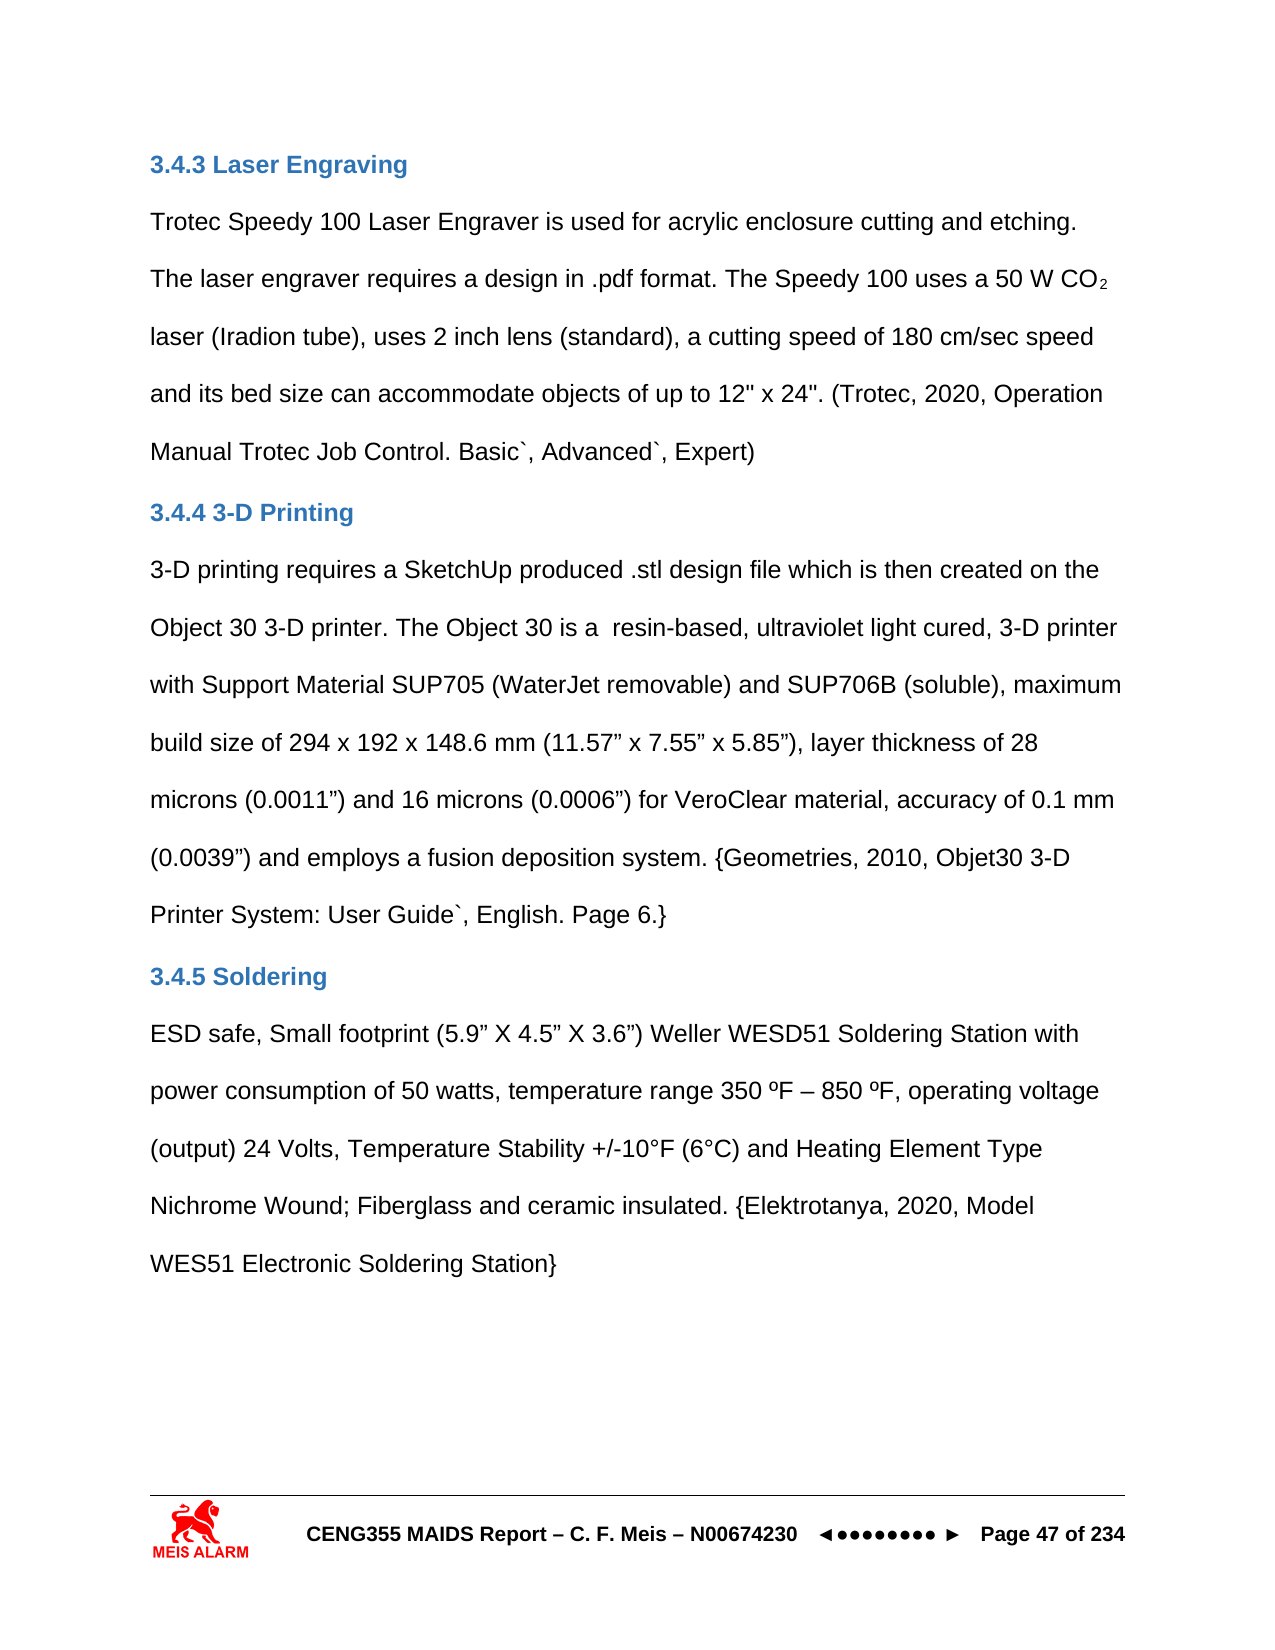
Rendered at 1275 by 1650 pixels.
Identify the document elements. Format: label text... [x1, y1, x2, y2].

text ESD safe, Small footprint (5.9” X 4.5” X 3.6”) Weller WESD51 Soldering Station with power consumption of 50 watts, temperature range 350 ºF – 850 ºF, operating voltage (output) 24 Volts, Temperature Stability +/-10°F (6°C) and Heating Element Type Nichrome Wound; Fiberglass and ceramic insulated. {Elektrotanya, 2020, Model WES51 Electronic Soldering Station} [150, 1019, 1125, 1277]
subtitle 3.4.3 Laser Engraving [150, 150, 1125, 179]
text Trotec Speedy 100 Laser Engraver is used for acrylic enclosure cutting and etching. The laser engraver requires a design in .pdf format. The Speedy 100 uses a 50 W CO2 laser (Iradion tube), uses 2 inch lens (standard), a cutting speed of 180 cm/sec speed and its bed size can accommodate objects of up to 12" x 24". (Trotec, 2020, Operation Manual Trotec Job Control. Basic`, Advanced`, Expert) [150, 207, 1125, 466]
picture [150, 1498, 253, 1561]
subtitle 3.4.4 3-D Printing [150, 498, 1125, 527]
text 3-D printing requires a SketchUp produced .stl design file which is then created on the Object 30 3-D printer. The Object 30 is a resin-based, ultraviolet light cured, 3-D printer with Support Material SUP705 (WaterJet removable) and SUP706B (soluble), maximum build size of 294 x 192 x 148.6 mm (11.57” x 7.55” x 5.85”), layer thickness of 28 microns (0.0011”) and 16 microns (0.0006”) for VeroClear material, accuracy of 0.1 mm (0.0039”) and employs a fusion deposition system. {Geometries, 2010, Objet30 3-D Printer System: User Guide`, English. Page 6.} [150, 555, 1125, 929]
subtitle 3.4.5 Soldering [150, 962, 1125, 991]
